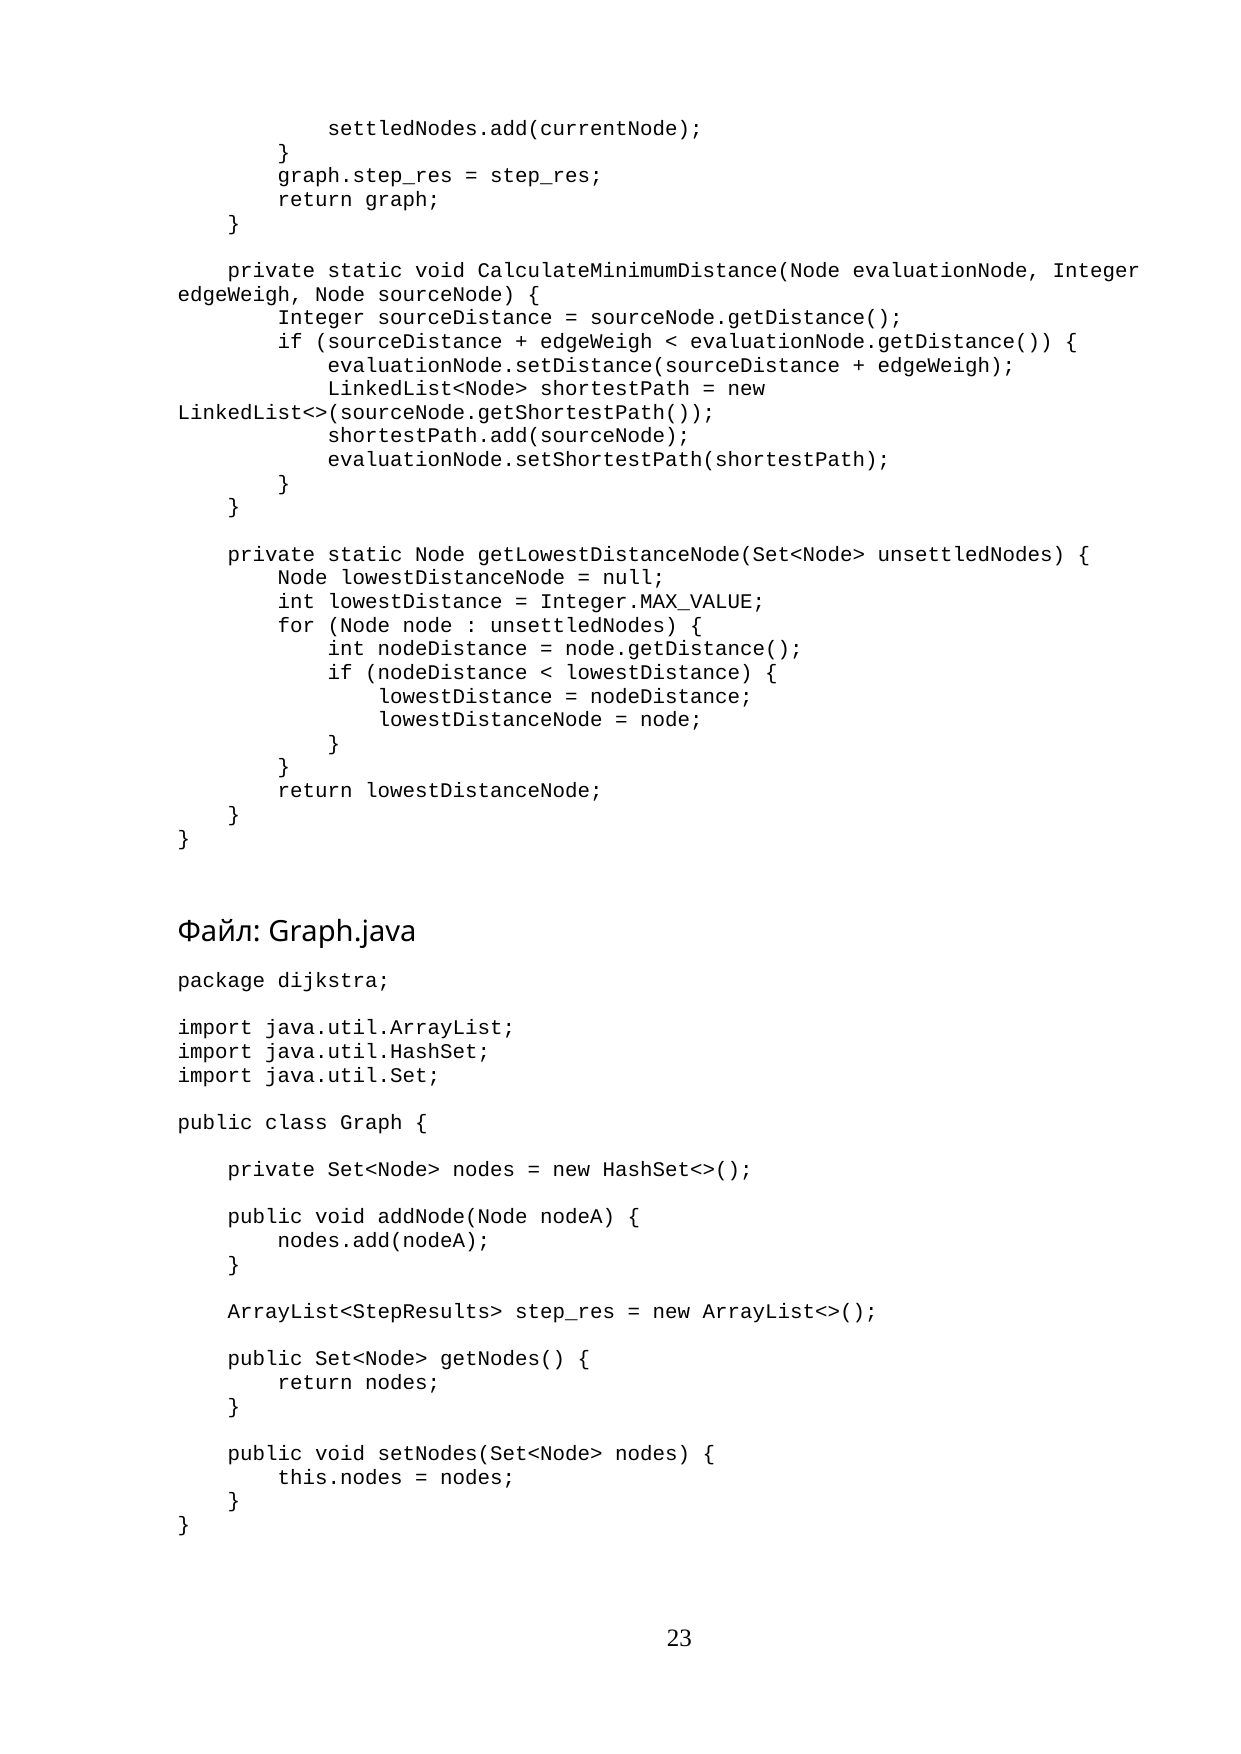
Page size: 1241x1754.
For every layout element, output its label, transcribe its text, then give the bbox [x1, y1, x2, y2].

text for (Node node : unsettledNodes) { [177, 615, 1181, 638]
text } [177, 473, 1181, 496]
text evaluationNode.setDistance(sourceDistance + edgeWeigh); [177, 354, 1181, 378]
text int nodeDistance = node.getDistance(); [177, 638, 1181, 662]
text } [177, 1514, 1181, 1538]
text LinkedList<Node> shortestPath = new LinkedList<>(sourceNode.getShortestPath()); [177, 378, 1181, 426]
text this.nodes = nodes; [177, 1467, 1181, 1490]
text Файл: Graph.java [177, 911, 1181, 950]
text } [177, 1490, 1181, 1514]
text import java.util.HashSet; [177, 1041, 1181, 1065]
text package dijkstra; [177, 970, 1181, 994]
text nodes.add(nodeA); [177, 1230, 1181, 1254]
text public void addNode(Node nodeA) { [177, 1207, 1181, 1230]
text return lowestDistanceNode; [177, 780, 1181, 804]
text private static void CalculateMinimumDistance(Node evaluationNode, Integer edgeWeigh, Node sourceNode) { [177, 260, 1181, 307]
text ArrayList<StepResults> step_res = new ArrayList<>(); [177, 1301, 1181, 1325]
text } [177, 1396, 1181, 1419]
text if (nodeDistance < lowestDistance) { [177, 662, 1181, 686]
text graph.step_res = step_res; [177, 165, 1181, 189]
text settledNodes.add(currentNode); [177, 118, 1181, 142]
text lowestDistanceNode = node; [177, 709, 1181, 733]
text import java.util.Set; [177, 1065, 1181, 1088]
text Node lowestDistanceNode = null; [177, 567, 1181, 591]
text } [177, 757, 1181, 780]
text lowestDistance = nodeDistance; [177, 686, 1181, 709]
text private Set<Node> nodes = new HashSet<>(); [177, 1159, 1181, 1183]
text } [177, 213, 1181, 236]
text } [177, 1254, 1181, 1277]
text public class Graph { [177, 1112, 1181, 1136]
text import java.util.ArrayList; [177, 1017, 1181, 1041]
text int lowestDistance = Integer.MAX_VALUE; [177, 591, 1181, 615]
text } [177, 142, 1181, 165]
text return graph; [177, 189, 1181, 213]
text } [177, 827, 1181, 851]
text public Set<Node> getNodes() { [177, 1348, 1181, 1372]
text } [177, 496, 1181, 520]
text Integer sourceDistance = sourceNode.getDistance(); [177, 307, 1181, 331]
text } [177, 804, 1181, 827]
text private static Node getLowestDistanceNode(Set<Node> unsettledNodes) { [177, 544, 1181, 567]
text evaluationNode.setShortestPath(shortestPath); [177, 449, 1181, 473]
text public void setNodes(Set<Node> nodes) { [177, 1443, 1181, 1467]
text return nodes; [177, 1372, 1181, 1396]
text if (sourceDistance + edgeWeigh < evaluationNode.getDistance()) { [177, 331, 1181, 354]
text } [177, 733, 1181, 757]
text shortestPath.add(sourceNode); [177, 426, 1181, 449]
